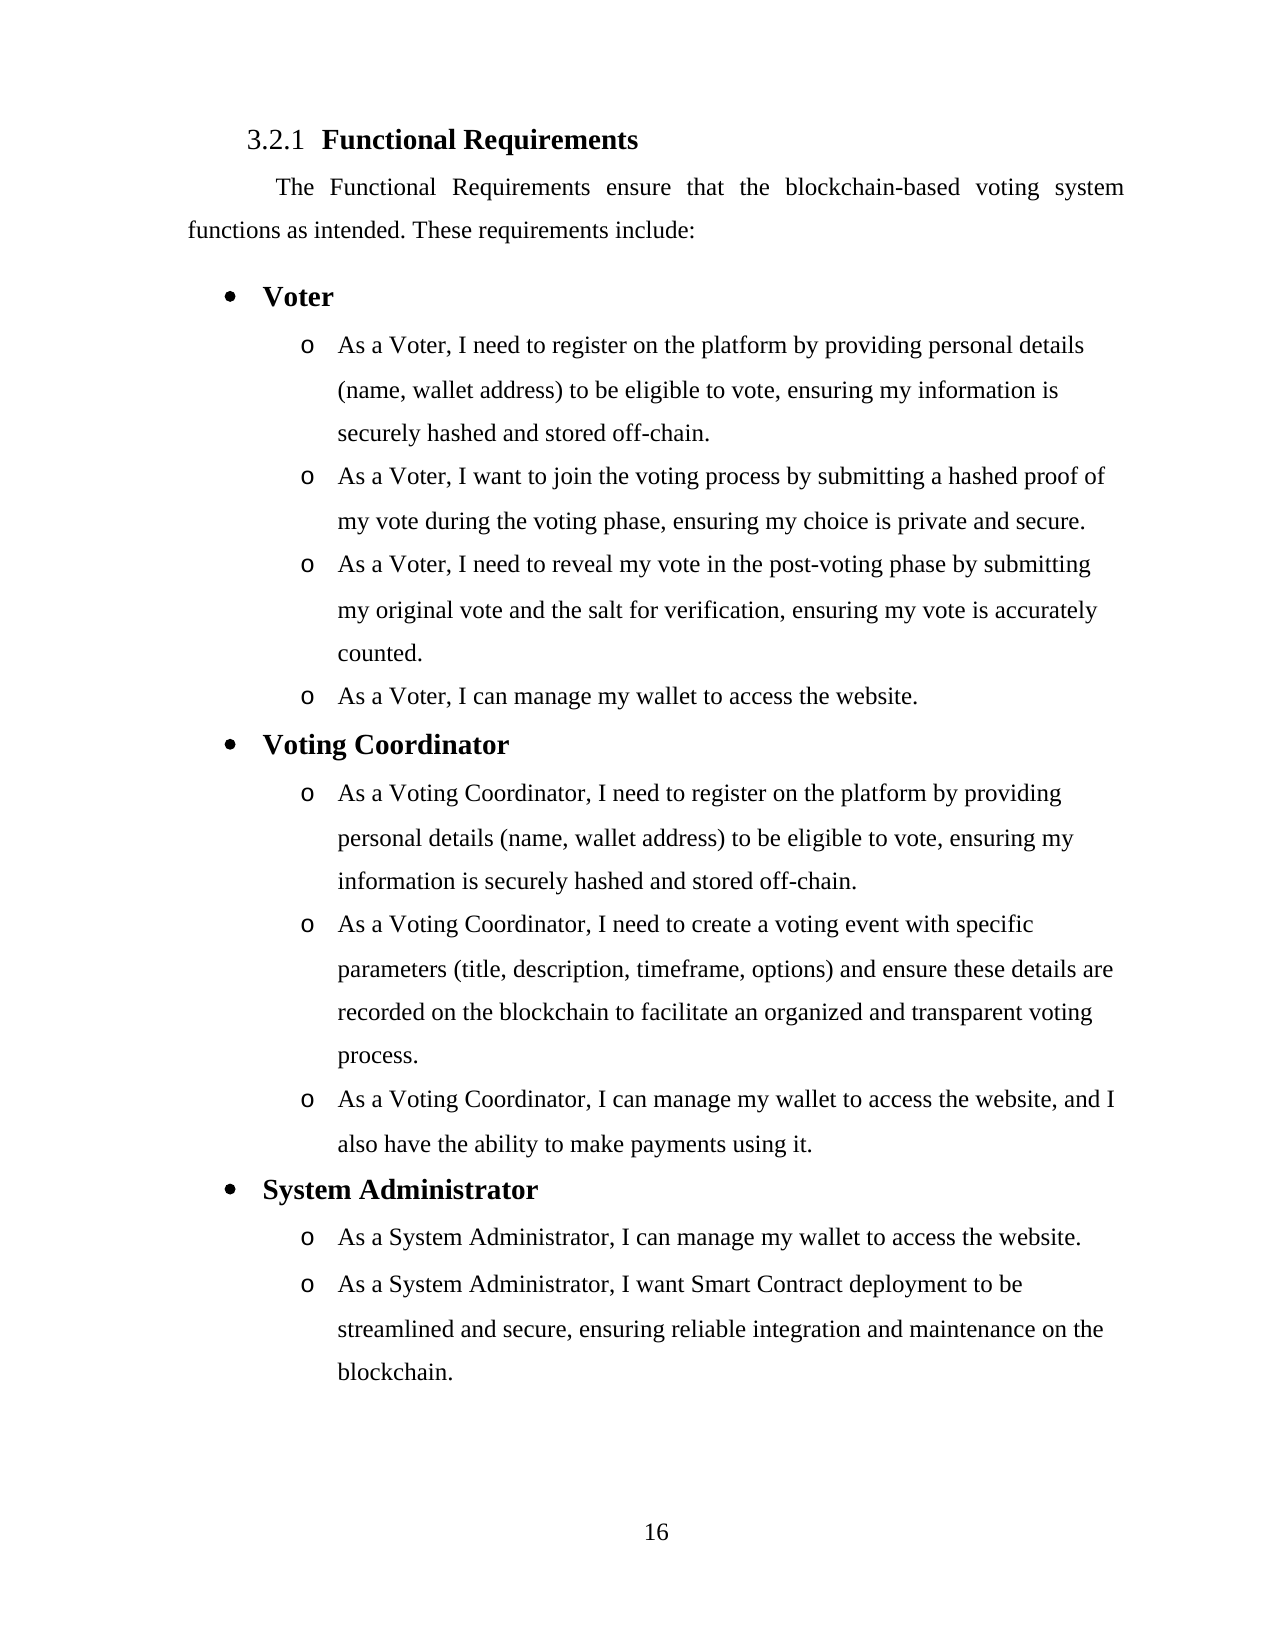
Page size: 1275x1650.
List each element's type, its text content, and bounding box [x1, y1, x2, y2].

list As a Voter, I need to reveal my vote in the post-voting phase by submitting my original vote and the salt for verification, ensuring my vote is accurately counted. [300, 549, 1125, 667]
list As a Voting Coordinator, I need to register on the platform by providing personal details (name, wallet address) to be eligible to vote, ensuring my information is securely hashed and stored off-chain. [300, 778, 1125, 895]
list As a System Administrator, I can manage my wallet to access the website. [300, 1222, 1125, 1253]
text The Functional Requirements ensure that the blockchain-based voting system functions as intended. These requirements include: [187, 172, 1125, 244]
subtitle Functional Requirements [247, 122, 1125, 155]
list Voter [225, 279, 1125, 313]
list As a Voter, I want to join the voting process by submitting a hashed proof of my vote during the voting phase, ensuring my choice is private and secure. [300, 461, 1125, 535]
list Voting Coordinator [225, 727, 1125, 761]
list System Administrator [225, 1172, 1125, 1206]
list As a System Administrator, I want Smart Contract deployment to be streamlined and secure, ensuring reliable integration and maintenance on the blockchain. [300, 1269, 1125, 1386]
list As a Voter, I need to register on the platform by providing personal details (name, wallet address) to be eligible to vote, ensuring my information is securely hashed and stored off-chain. [300, 330, 1125, 447]
list As a Voting Coordinator, I can manage my wallet to access the website, and I also have the ability to make payments using it. [300, 1084, 1125, 1158]
list As a Voting Coordinator, I need to create a voting event with specific parameters (title, description, timeframe, options) and ensure these details are recorded on the blockchain to facilitate an organized and transparent voting process. [300, 909, 1125, 1069]
list As a Voter, I can manage my wallet to access the website. [300, 681, 1125, 712]
